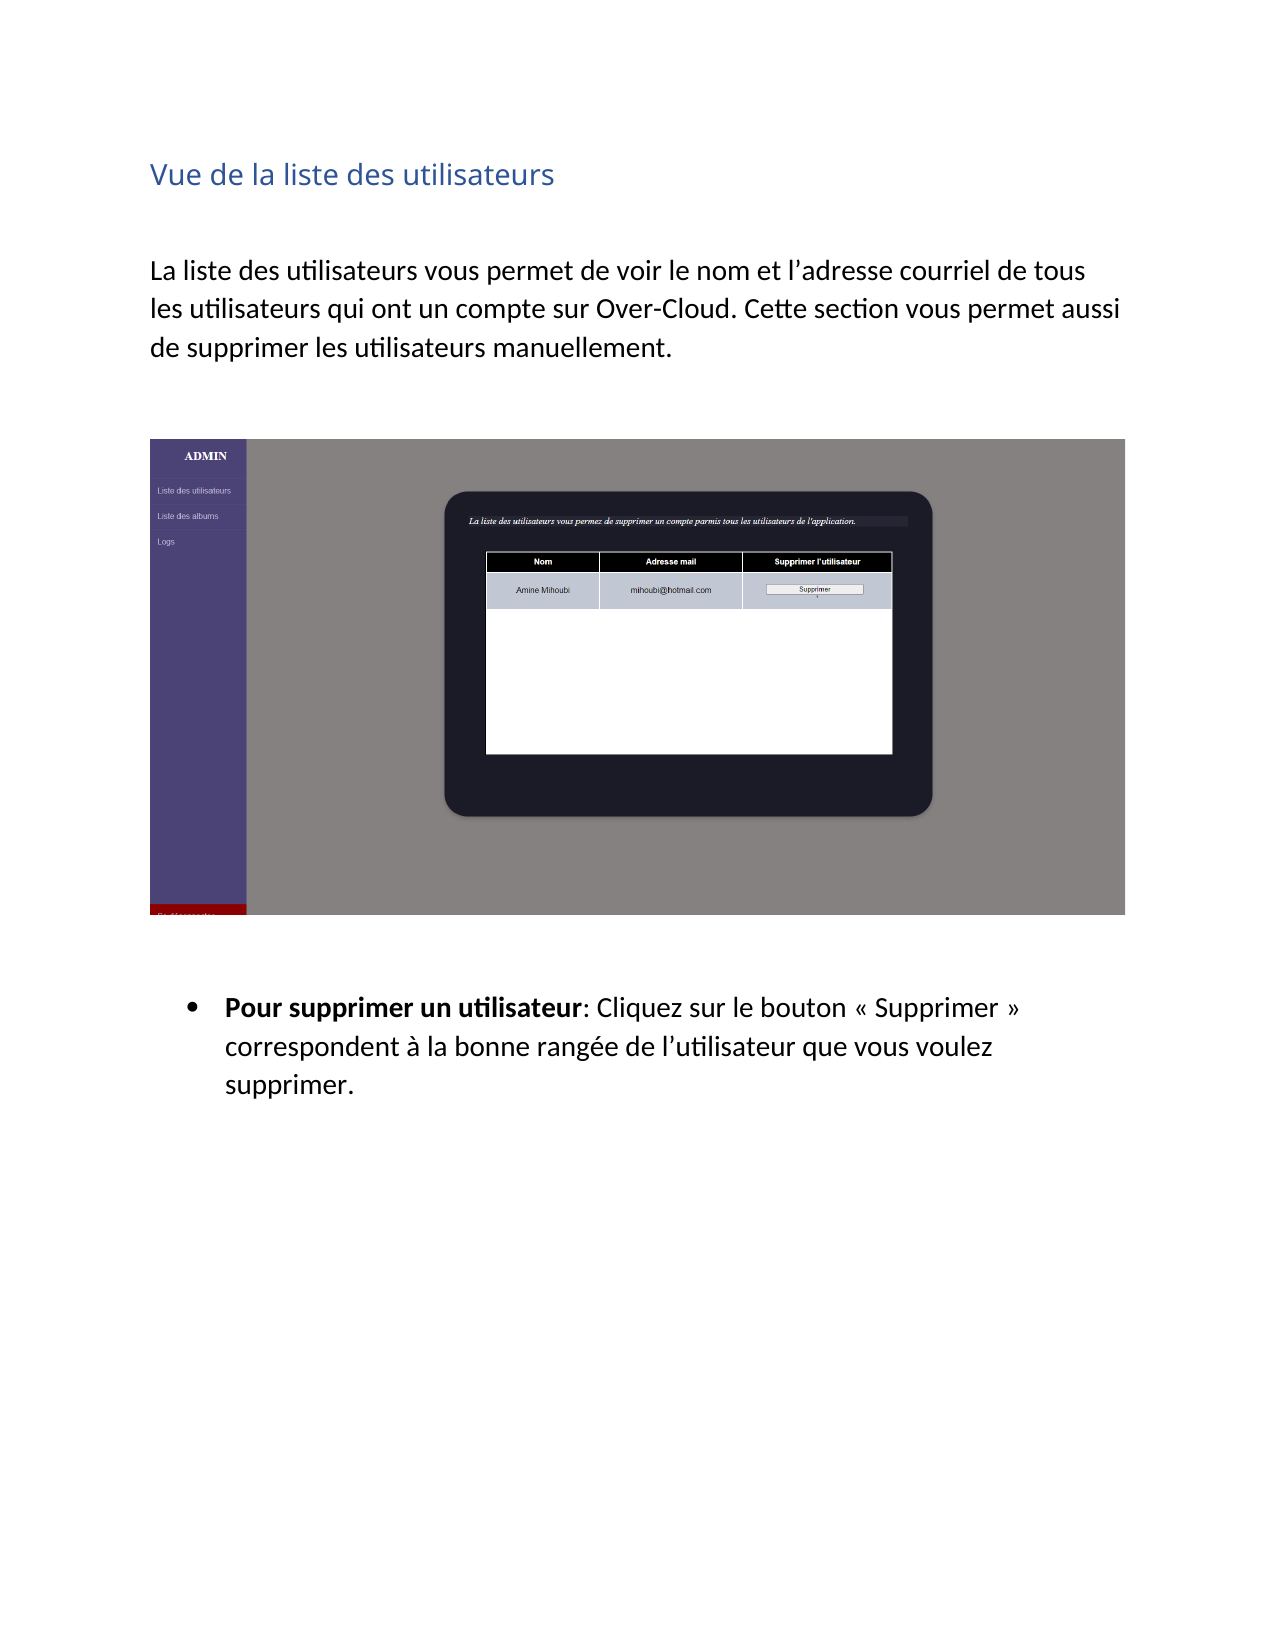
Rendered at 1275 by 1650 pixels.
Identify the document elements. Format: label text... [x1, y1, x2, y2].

subtitle Vue de la liste des utilisateurs [150, 154, 1125, 194]
picture [150, 439, 1125, 915]
text La liste des utilisateurs vous permet de voir le nom et l’adresse courriel de tous les utilisateurs qui ont un compte sur Over-Cloud. Cette section vous permet aussi de supprimer les utilisateurs manuellement. [150, 252, 1125, 364]
list Pour supprimer un utilisateur: Cliquez sur le bouton « Supprimer » correspondent à la bonne rangée de l’utilisateur que vous voulez supprimer. [187, 989, 1125, 1102]
